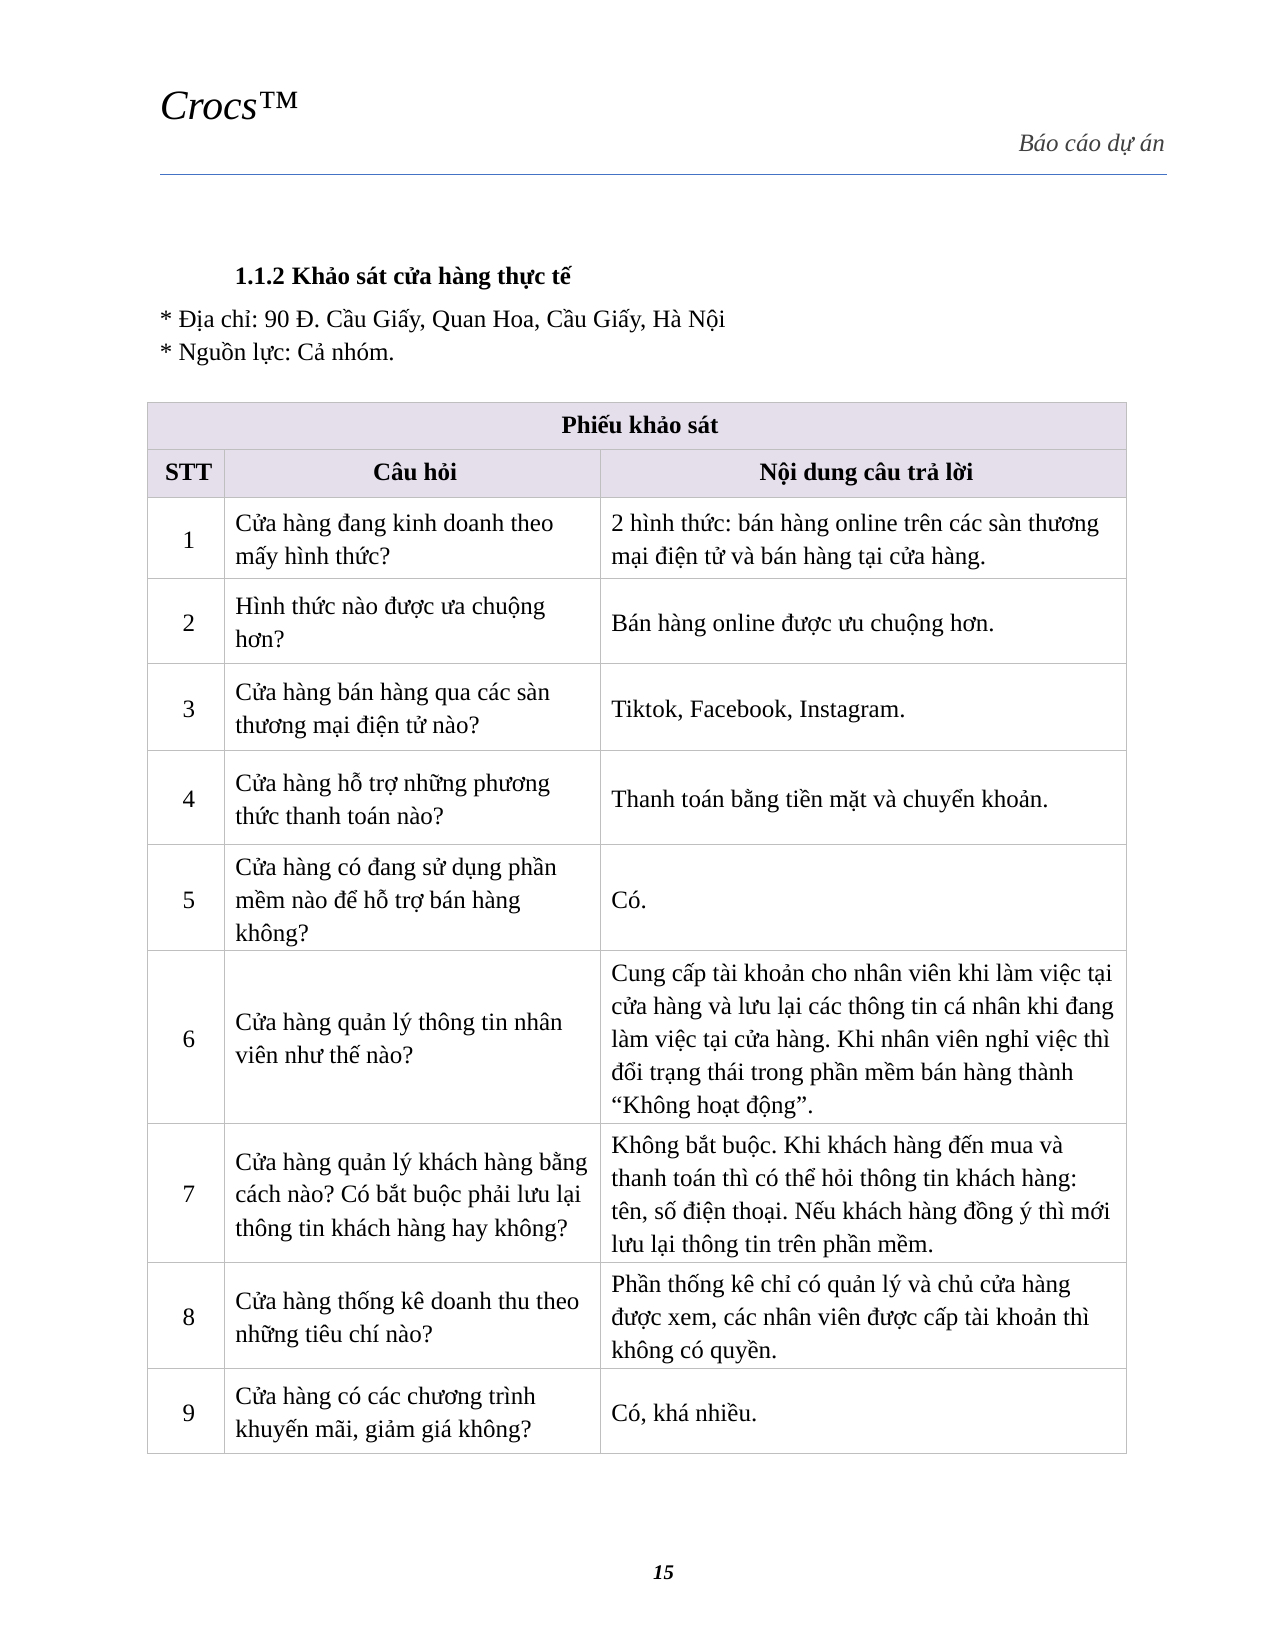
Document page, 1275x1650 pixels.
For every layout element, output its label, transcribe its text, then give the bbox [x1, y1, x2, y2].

table_cell Cung cấp tài khoản cho nhân viên khi làm việc tại cửa hàng và lưu lại các thông tin cá nhân khi đang làm việc tại cửa hàng. Khi nhân viên nghỉ việc thì đổi trạng thái trong phần mềm bán hàng thành “Không hoạt động”. [601, 951, 1126, 1123]
table_cell 7 [148, 1124, 224, 1262]
table_cell Câu hỏi [225, 450, 600, 497]
text 1.1.2 Khảo sát cửa hàng thực tế [159, 261, 1167, 289]
table_cell Thanh toán bằng tiền mặt và chuyển khoản. [601, 751, 1126, 844]
text * Địa chỉ: 90 Đ. Cầu Giấy, Quan Hoa, Cầu Giấy, Hà Nội [159, 304, 1167, 333]
table_cell STT [148, 450, 224, 497]
table_cell 1 [148, 498, 224, 578]
table_cell Có, khá nhiều. [601, 1369, 1126, 1453]
table_cell Cửa hàng thống kê doanh thu theo những tiêu chí nào? [225, 1263, 600, 1368]
table_cell Cửa hàng quản lý thông tin nhân viên như thế nào? [225, 951, 600, 1123]
table_cell Cửa hàng có các chương trình khuyến mãi, giảm giá không? [225, 1369, 600, 1453]
table_cell 5 [148, 845, 224, 950]
table_cell Bán hàng online được ưu chuộng hơn. [601, 579, 1126, 663]
table_cell 6 [148, 951, 224, 1123]
table_cell Tiktok, Facebook, Instagram. [601, 664, 1126, 749]
table_cell Cửa hàng bán hàng qua các sàn thương mại điện tử nào? [225, 664, 600, 749]
table_cell 9 [148, 1369, 224, 1453]
table_header Phiếu khảo sát [148, 403, 1126, 449]
text * Nguồn lực: Cả nhóm. [159, 337, 1167, 366]
table_cell Cửa hàng hỗ trợ những phương thức thanh toán nào? [225, 751, 600, 844]
table_cell Cửa hàng đang kinh doanh theo mấy hình thức? [225, 498, 600, 578]
table_cell Nội dung câu trả lời [601, 450, 1126, 497]
table_cell 2 [148, 579, 224, 663]
table_cell Có. [601, 845, 1126, 950]
table_cell Phần thống kê chỉ có quản lý và chủ cửa hàng được xem, các nhân viên được cấp tài khoản thì không có quyền. [601, 1263, 1126, 1368]
table_cell 2 hình thức: bán hàng online trên các sàn thương mại điện tử và bán hàng tại cửa hàng. [601, 498, 1126, 578]
table_cell Cửa hàng có đang sử dụng phần mềm nào để hỗ trợ bán hàng không? [225, 845, 600, 950]
table_cell Cửa hàng quản lý khách hàng bằng cách nào? Có bắt buộc phải lưu lại thông tin khách hàng hay không? [225, 1124, 600, 1262]
table_cell 8 [148, 1263, 224, 1368]
table_cell Hình thức nào được ưa chuộng hơn? [225, 579, 600, 663]
table_cell Không bắt buộc. Khi khách hàng đến mua và thanh toán thì có thể hỏi thông tin khách hàng: tên, số điện thoại. Nếu khách hàng đồng ý thì mới lưu lại thông tin trên phần mềm. [601, 1124, 1126, 1262]
table_cell 4 [148, 751, 224, 844]
table_cell 3 [148, 664, 224, 749]
